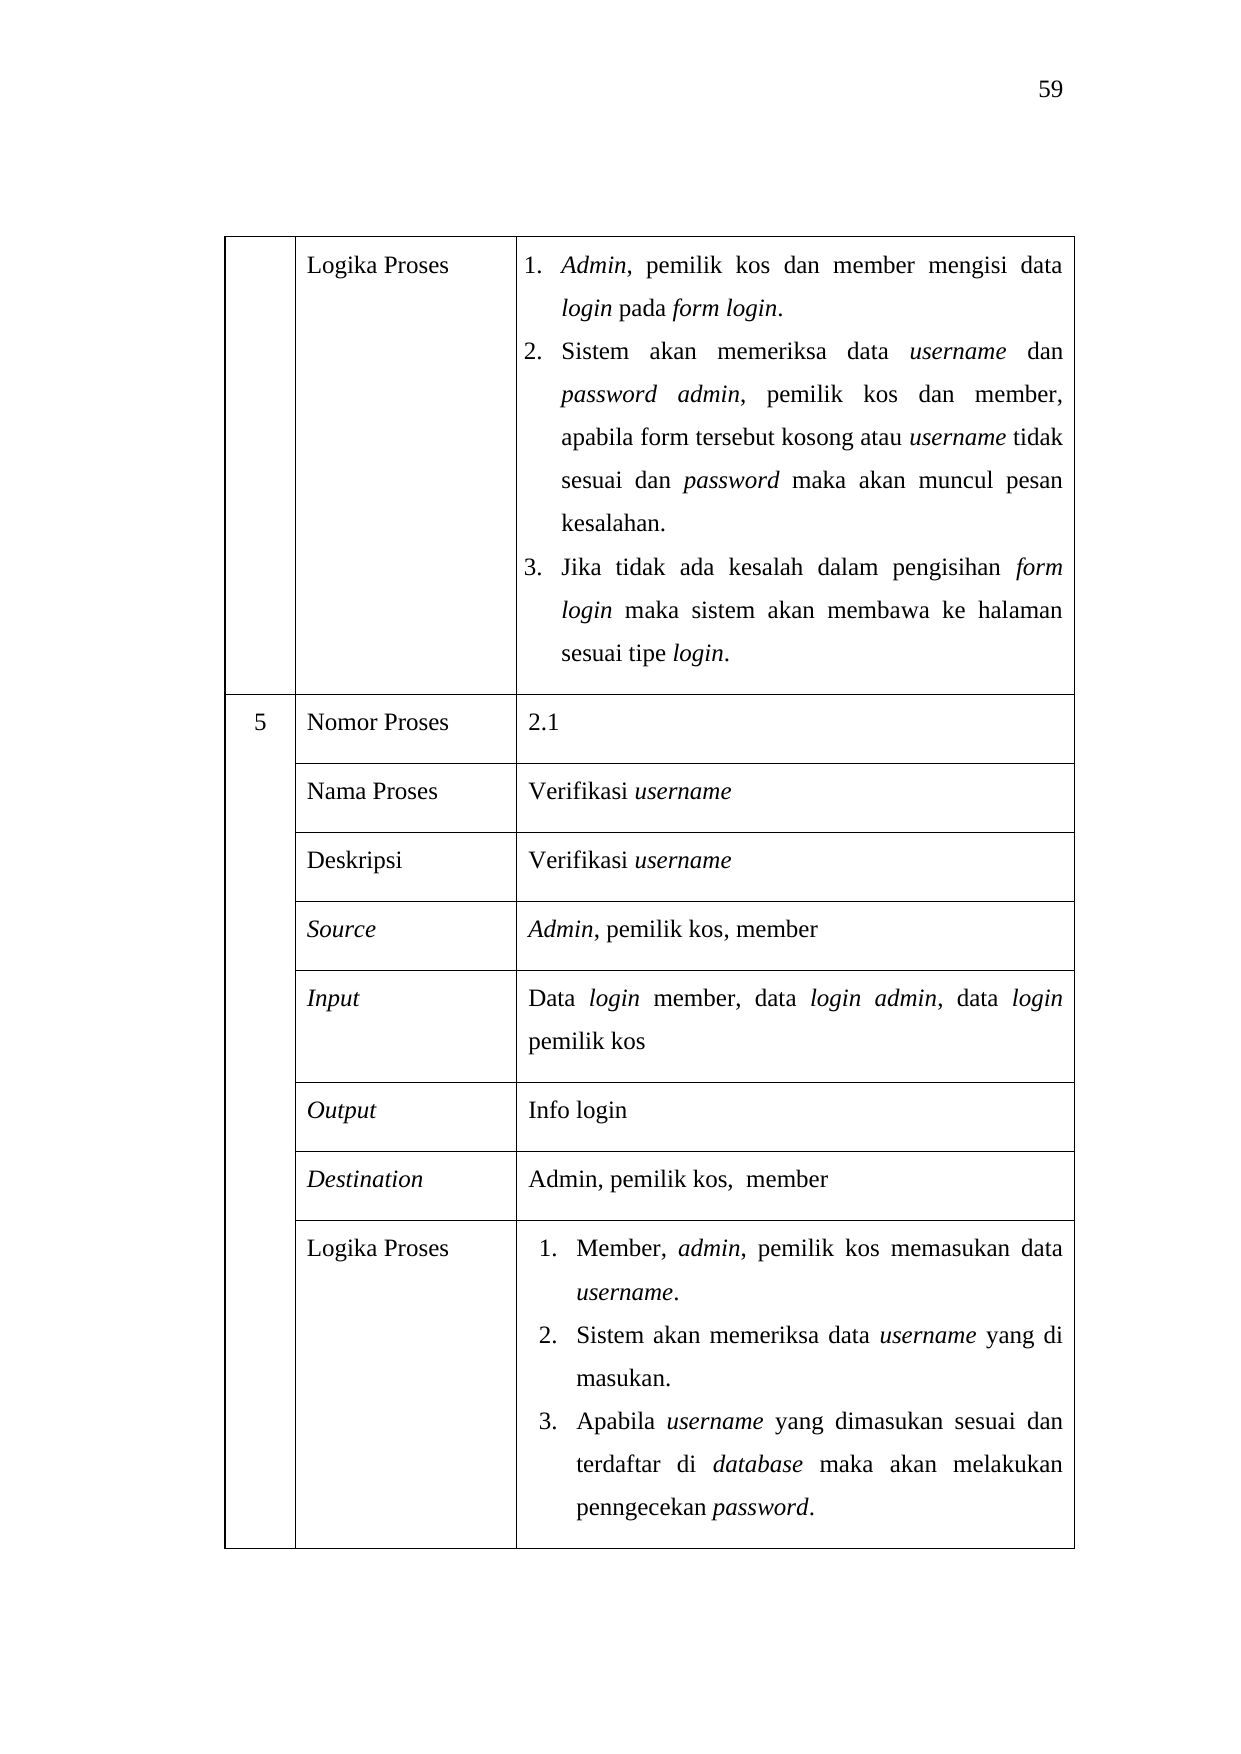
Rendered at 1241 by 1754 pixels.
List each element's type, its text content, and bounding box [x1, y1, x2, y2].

table_cell Data login member, data login admin, data login pemilik kos [517, 971, 1074, 1082]
table_cell Admin, pemilik kos dan member mengisi data login pada form login. Sistem akan memeriksa data username dan password admin, pemilik kos dan member, apabila form tersebut kosong atau username tidak sesuai dan password maka akan muncul pesan kesalahan. Jika tidak ada kesalah dalam pengisihan form login maka sistem akan membawa ke halaman sesuai tipe login. [517, 237, 1074, 693]
table_cell Source [296, 902, 516, 970]
table_cell Nama Proses [296, 764, 516, 832]
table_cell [517, 1221, 1074, 1548]
table_cell Deskripsi [296, 833, 516, 901]
table_cell 2.1 [517, 695, 1074, 762]
table_cell Logika Proses [296, 237, 516, 693]
table_cell Admin, pemilik kos, member [517, 1152, 1074, 1220]
table_cell Admin, pemilik kos, member [517, 902, 1074, 970]
table_cell Input [296, 971, 516, 1082]
table_cell Logika Proses [296, 1221, 516, 1548]
table_cell Nomor Proses [296, 695, 516, 762]
table_cell Verifikasi username [517, 833, 1074, 901]
table_cell 5 [226, 695, 295, 1548]
table_cell Output [296, 1083, 516, 1151]
table_cell Verifikasi username [517, 764, 1074, 832]
table_cell Info login [517, 1083, 1074, 1151]
table_cell Destination [296, 1152, 516, 1220]
